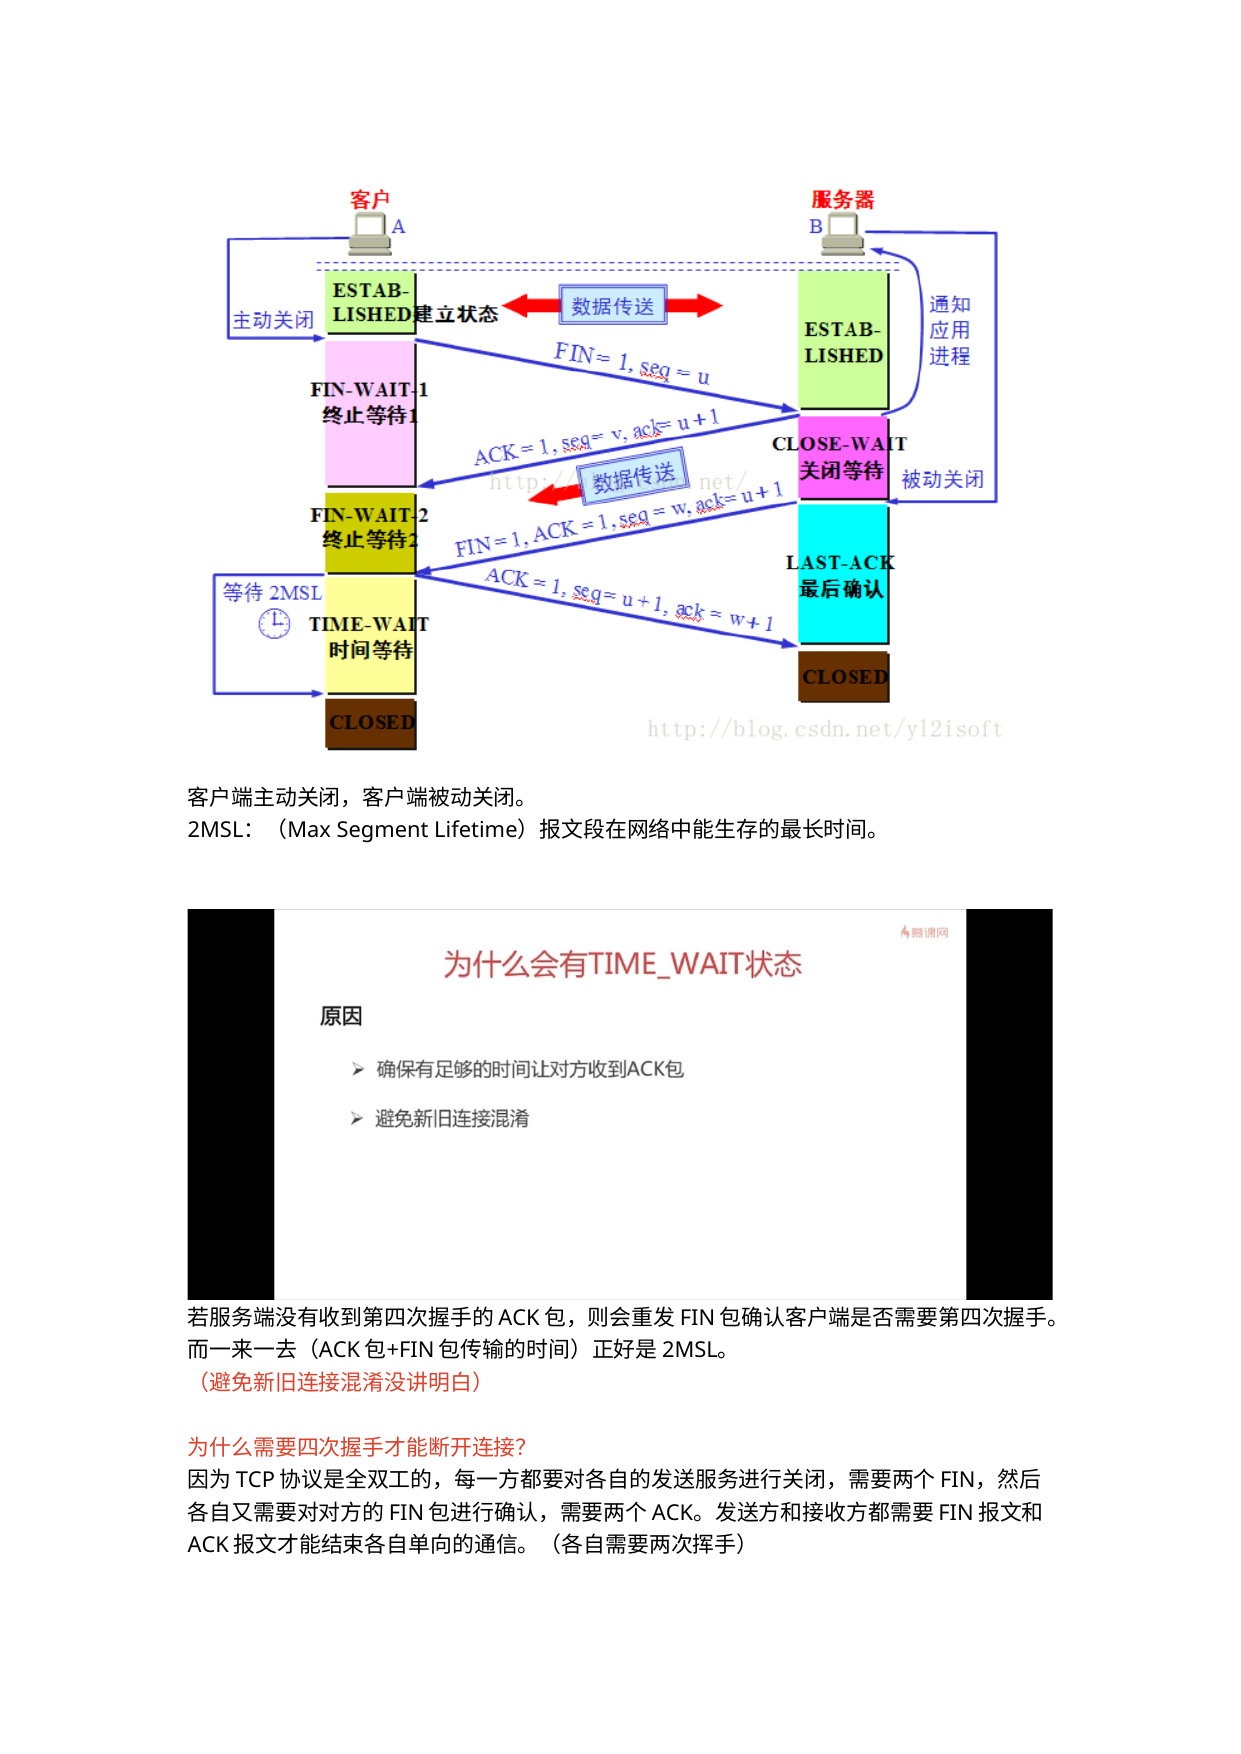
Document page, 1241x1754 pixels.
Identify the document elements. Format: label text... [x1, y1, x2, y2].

text 2MSL：（Max Segment Lifetime）报文段在网络中能生存的最长时间。 [187, 812, 1053, 844]
text 为什么需要四次握手才能断开连接？ [187, 1429, 1053, 1462]
text 若服务端没有收到第四次握手的ACK包，则会重发FIN包确认客户端是否需要第四次握手。而一来一去（ACK包+FIN包传输的时间）正好是2MSL。 [187, 1300, 1053, 1364]
picture [187, 909, 1053, 1300]
picture [187, 173, 1053, 768]
text （避免新旧连接混淆没讲明白） [187, 1364, 1053, 1397]
text 客户端主动关闭，客户端被动关闭。 [187, 779, 1053, 812]
text 因为TCP协议是全双工的，每一方都要对各自的发送服务进行关闭，需要两个FIN，然后各自又需要对对方的FIN包进行确认，需要两个ACK。发送方和接收方都需要FIN报文和ACK报文才能结束各自单向的通信。（各自需要两次挥手） [187, 1462, 1053, 1559]
